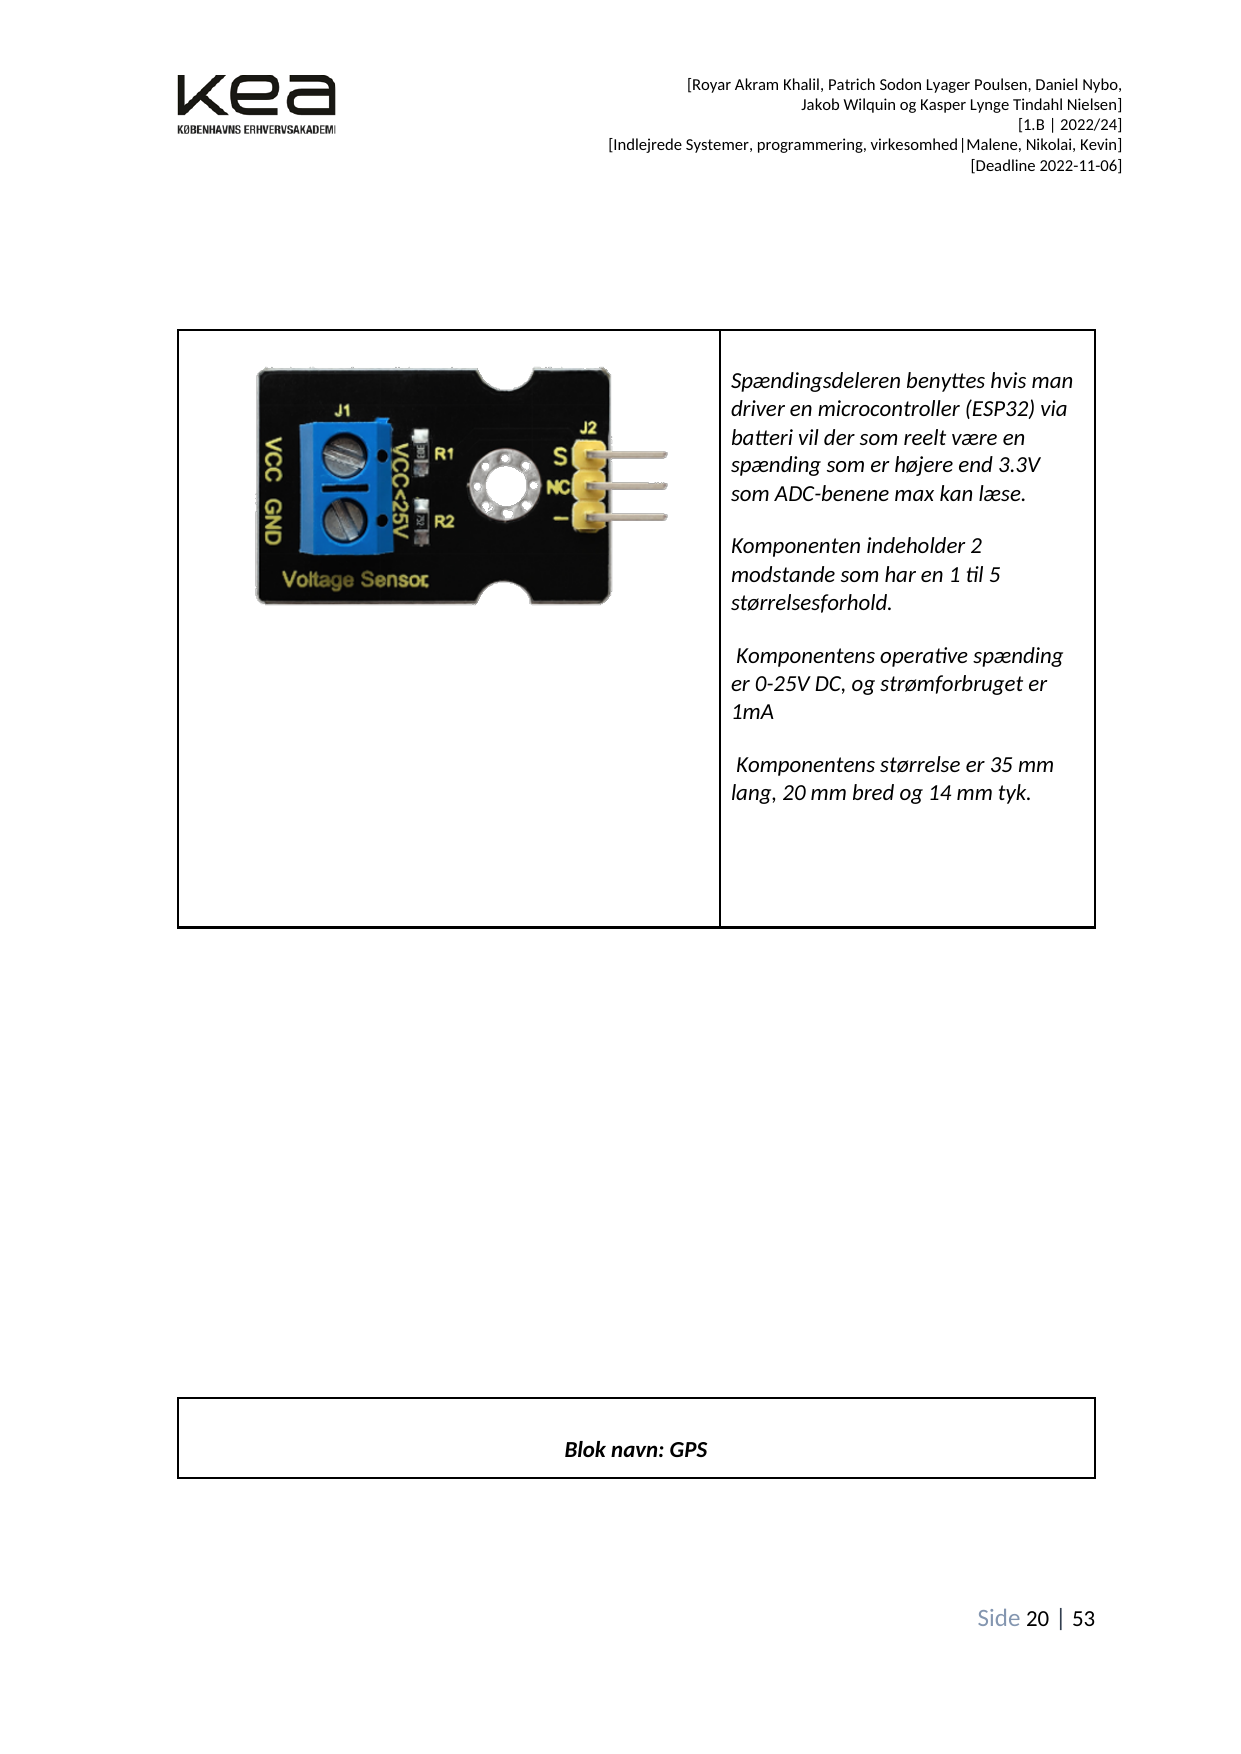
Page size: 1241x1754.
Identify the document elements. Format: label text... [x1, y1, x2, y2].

picture [188, 341, 709, 629]
table_cell [179, 331, 719, 926]
table_header Blok navn: GPS [179, 1399, 1094, 1477]
table_cell Spændingsdeleren benyttes hvis man driver en microcontroller (ESP32) via batteri vil der som reelt være en spænding som er højere end 3.3V som ADC-benene max kan læse. Komponenten indeholder 2 modstande som har en 1 til 5 størrelsesforhold. Komponentens operative spænding er 0-25V DC, og strømforbruget er 1mA Komponentens størrelse er 35 mm lang, 20 mm bred og 14 mm tyk. [721, 331, 1094, 926]
picture [177, 75, 336, 134]
